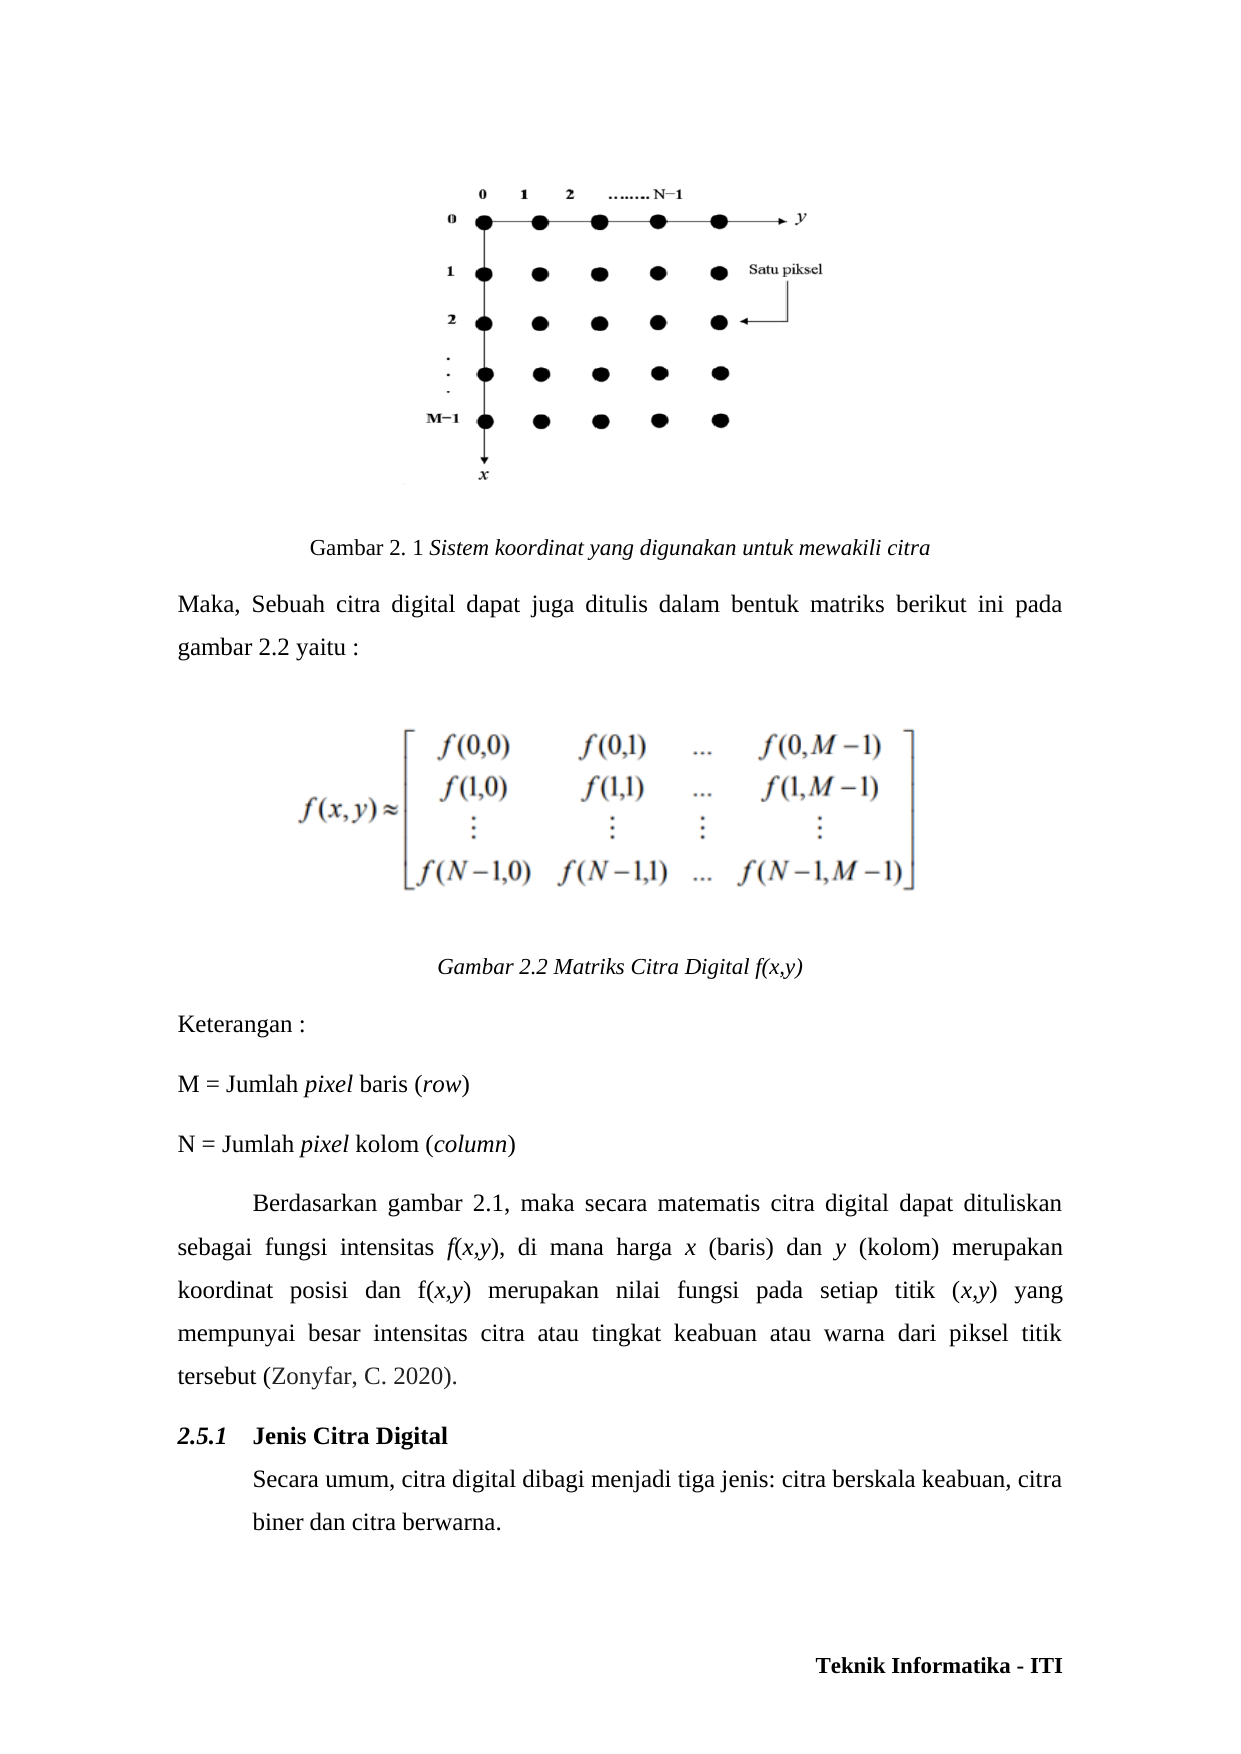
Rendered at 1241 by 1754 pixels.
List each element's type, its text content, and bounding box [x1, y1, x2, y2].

text Gambar 2.2 Matriks Citra Digital f(x,y) [177, 953, 1063, 979]
list Jenis Citra Digital [177, 1421, 1063, 1449]
text M = Jumlah pixel baris (row) [177, 1069, 1063, 1098]
picture [279, 692, 962, 923]
text Maka, Sebuah citra digital dapat juga ditulis dalam bentuk matriks berikut ini pada gambar 2.2 yaitu : [177, 589, 1063, 661]
text Berdasarkan gambar 2.1, maka secara matematis citra digital dapat dituliskan sebagai fungsi intensitas f(x,y), di mana harga x (baris) dan y (kolom) merupakan koordinat posisi dan f(x,y) merupakan nilai fungsi pada setiap titik (x,y) yang mempunyai besar intensitas citra atau tingkat keabuan atau warna dari piksel titik tersebut (Zonyfar, C. 2020). [177, 1188, 1063, 1390]
picture [312, 177, 929, 491]
text Gambar 2. 1 Sistem koordinat yang digunakan untuk mewakili citra [177, 534, 1063, 560]
text N = Jumlah pixel kolom (column) [177, 1129, 1063, 1157]
text Keterangan : [177, 1009, 1063, 1038]
text Secara umum, citra digital dibagi menjadi tiga jenis: citra berskala keabuan, citra biner dan citra berwarna. [252, 1464, 1063, 1536]
